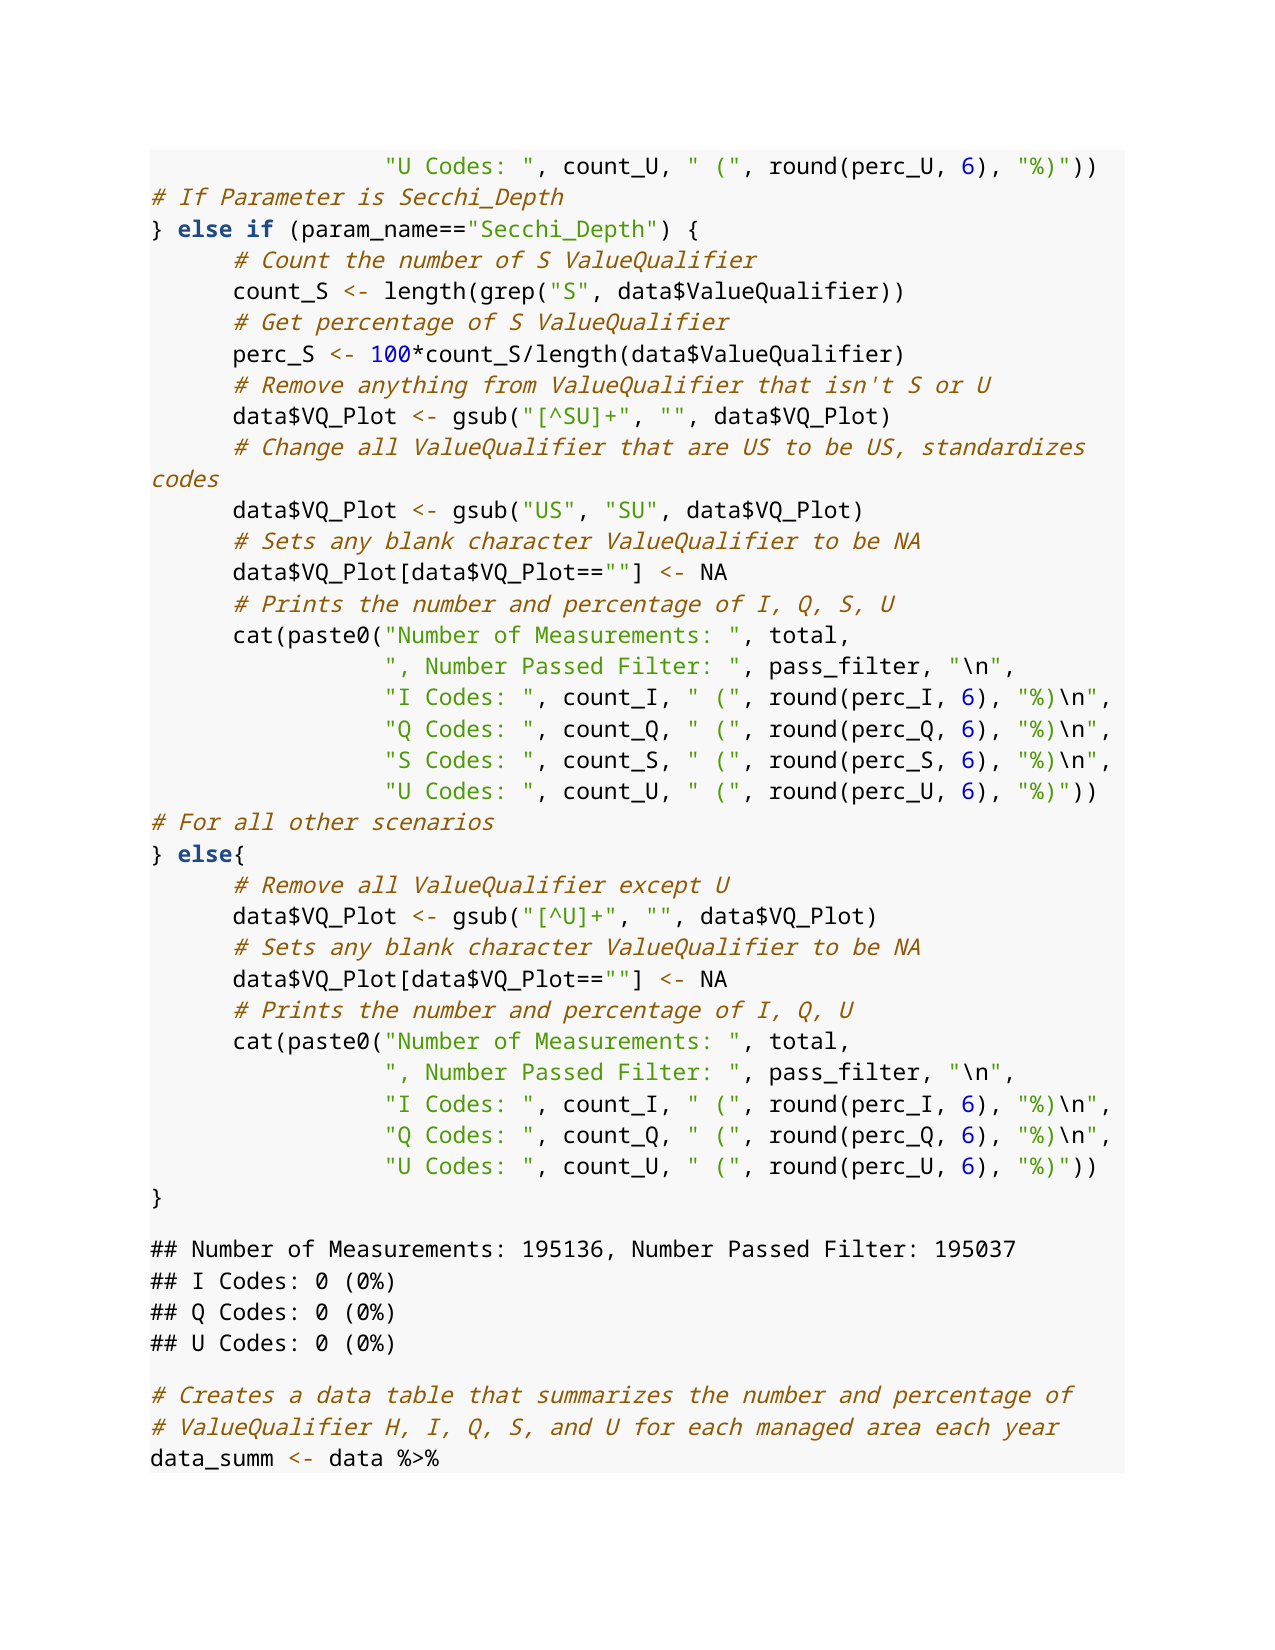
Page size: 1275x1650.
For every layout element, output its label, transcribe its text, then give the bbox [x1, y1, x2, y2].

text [150, 150, 1125, 1212]
text ## Number of Measurements: 195136, Number Passed Filter: 195037 ## I Codes: 0 (0%) ## Q Codes: 0 (0%) ## U Codes: 0 (0%) [150, 1233, 1125, 1358]
